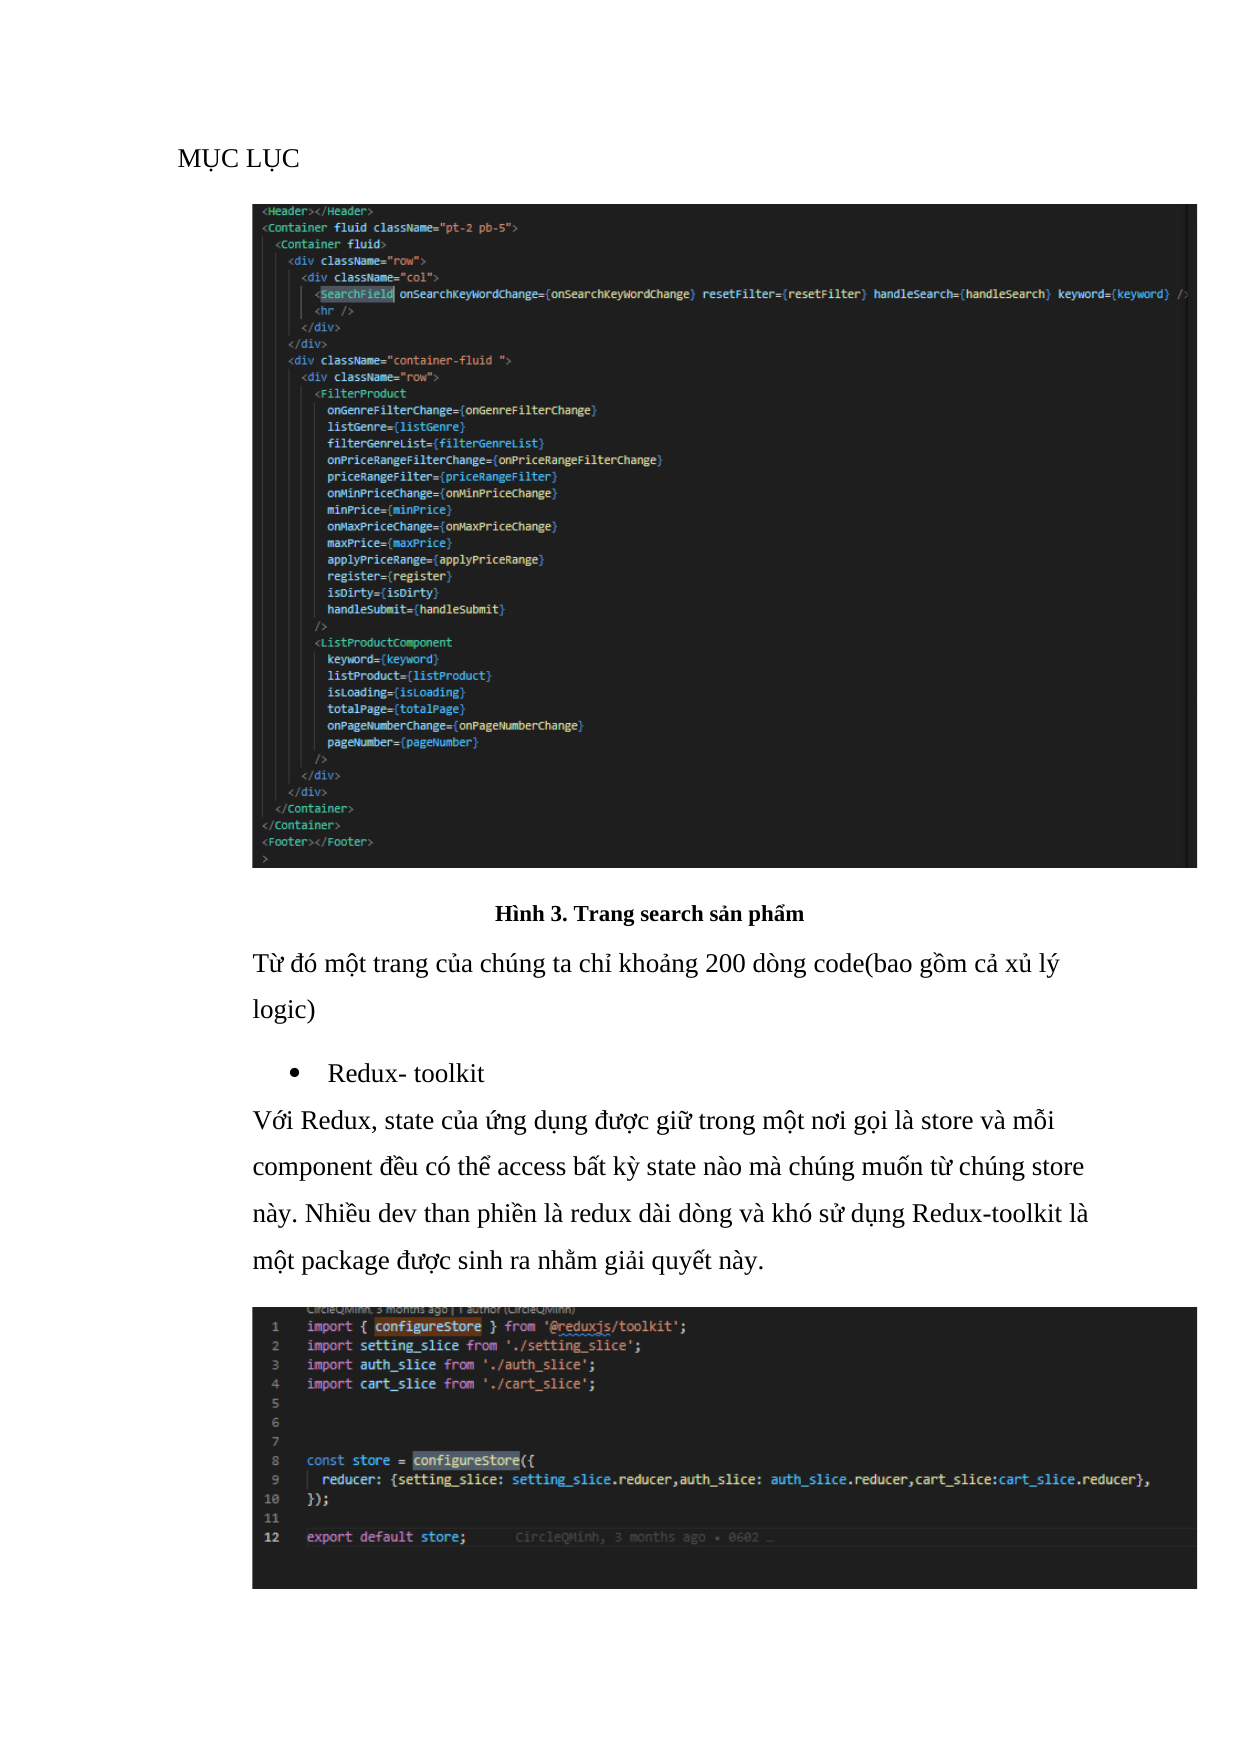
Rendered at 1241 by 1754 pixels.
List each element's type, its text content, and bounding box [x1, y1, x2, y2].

picture [252, 1307, 1198, 1589]
text Với Redux, state của ứng dụng được giữ trong một nơi gọi là store và mỗi component đều có thể access bất kỳ state nào mà chúng muốn từ chúng store này. Nhiều dev than phiền là redux dài dòng và khó sử dụng Redux-toolkit là một package được sinh ra nhằm giải quyết này. [252, 1104, 1122, 1275]
picture [252, 204, 1198, 868]
text Hình 3. Trang search sản phẩm [177, 900, 1122, 926]
list Redux- toolkit [290, 1057, 1122, 1088]
text Từ đó một trang của chúng ta chỉ khoảng 200 dòng code(bao gồm cả xủ lý logic) [252, 947, 1122, 1025]
